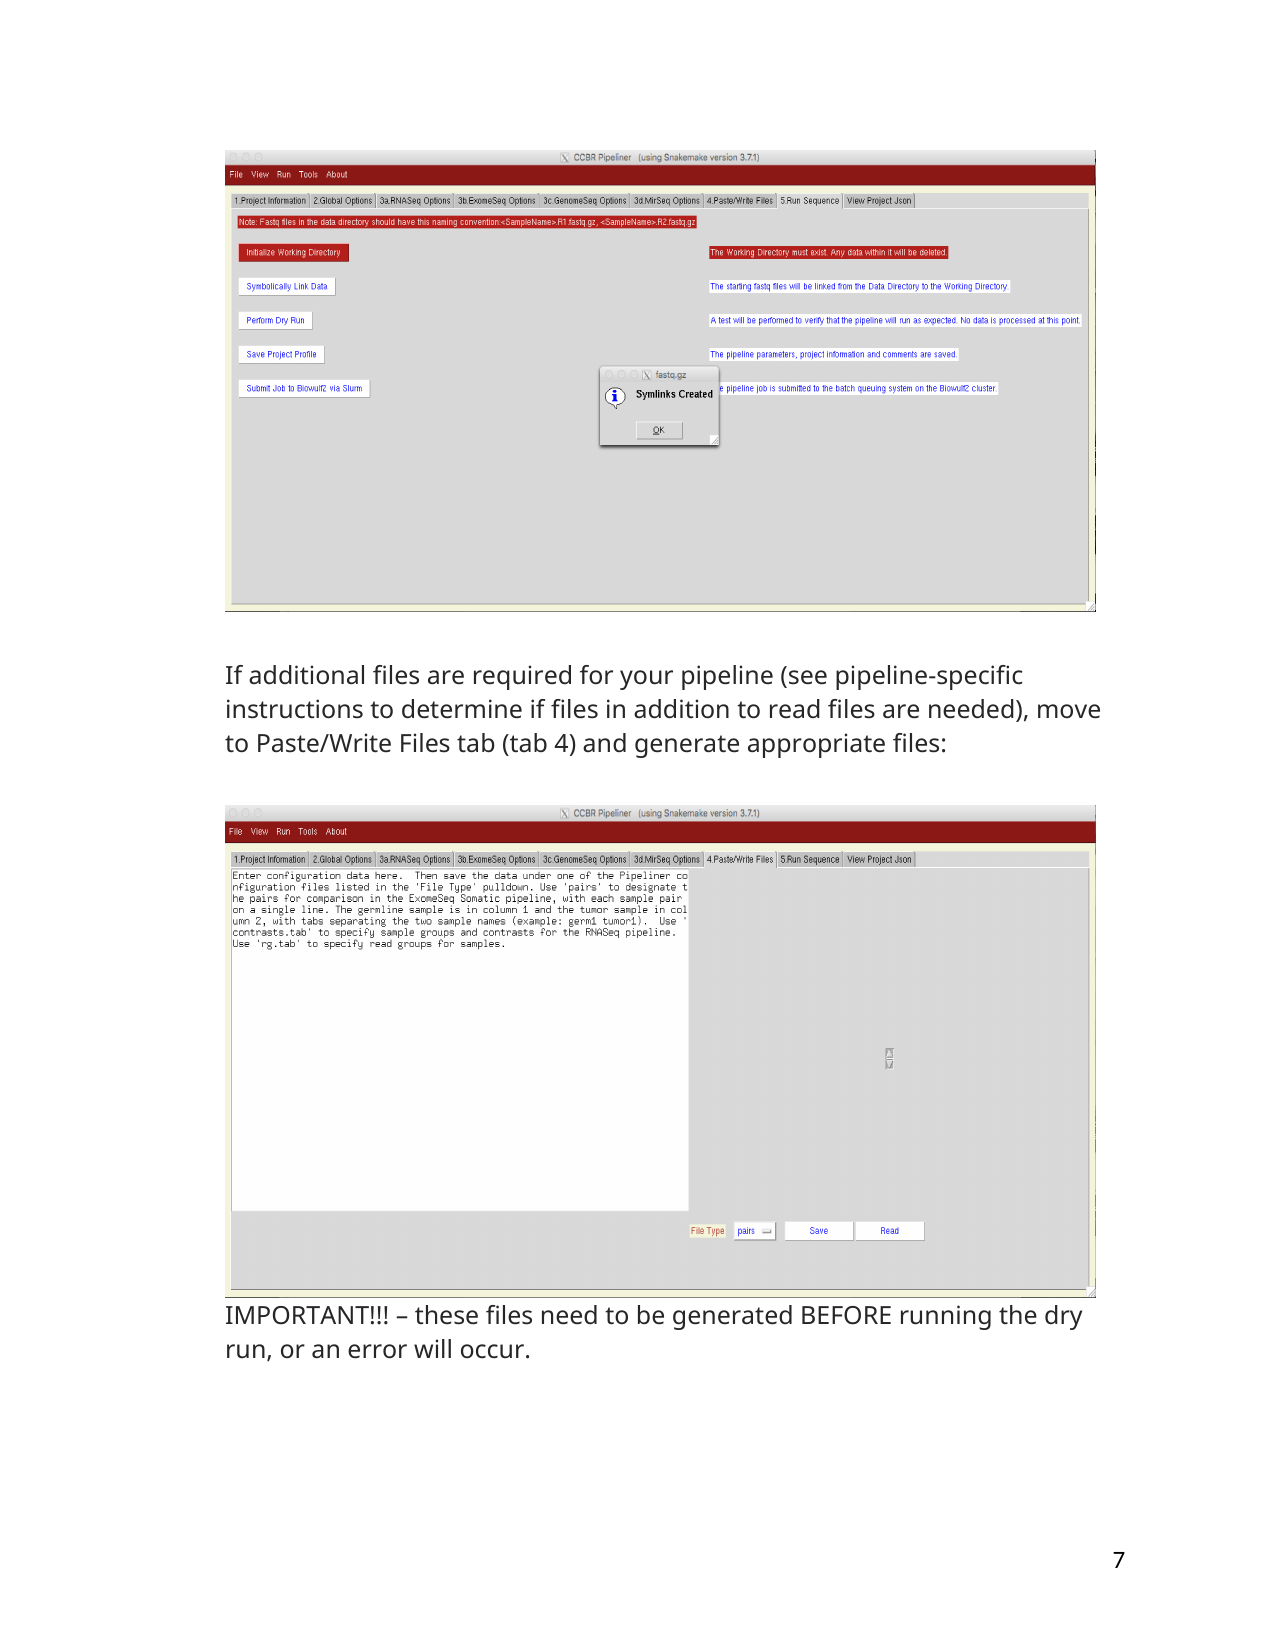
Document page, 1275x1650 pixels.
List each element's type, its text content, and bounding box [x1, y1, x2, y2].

picture [225, 150, 1096, 612]
picture [225, 805, 1096, 1298]
text If additional files are required for your pipeline (see pipeline-specific instructions to determine if files in addition to read files are needed), move to Paste/Write Files tab (tab 4) and generate appropriate files: [225, 657, 1125, 760]
text IMPORTANT!!! – these files need to be generated BEFORE running the dry run, or an error will occur. [225, 1298, 1125, 1366]
